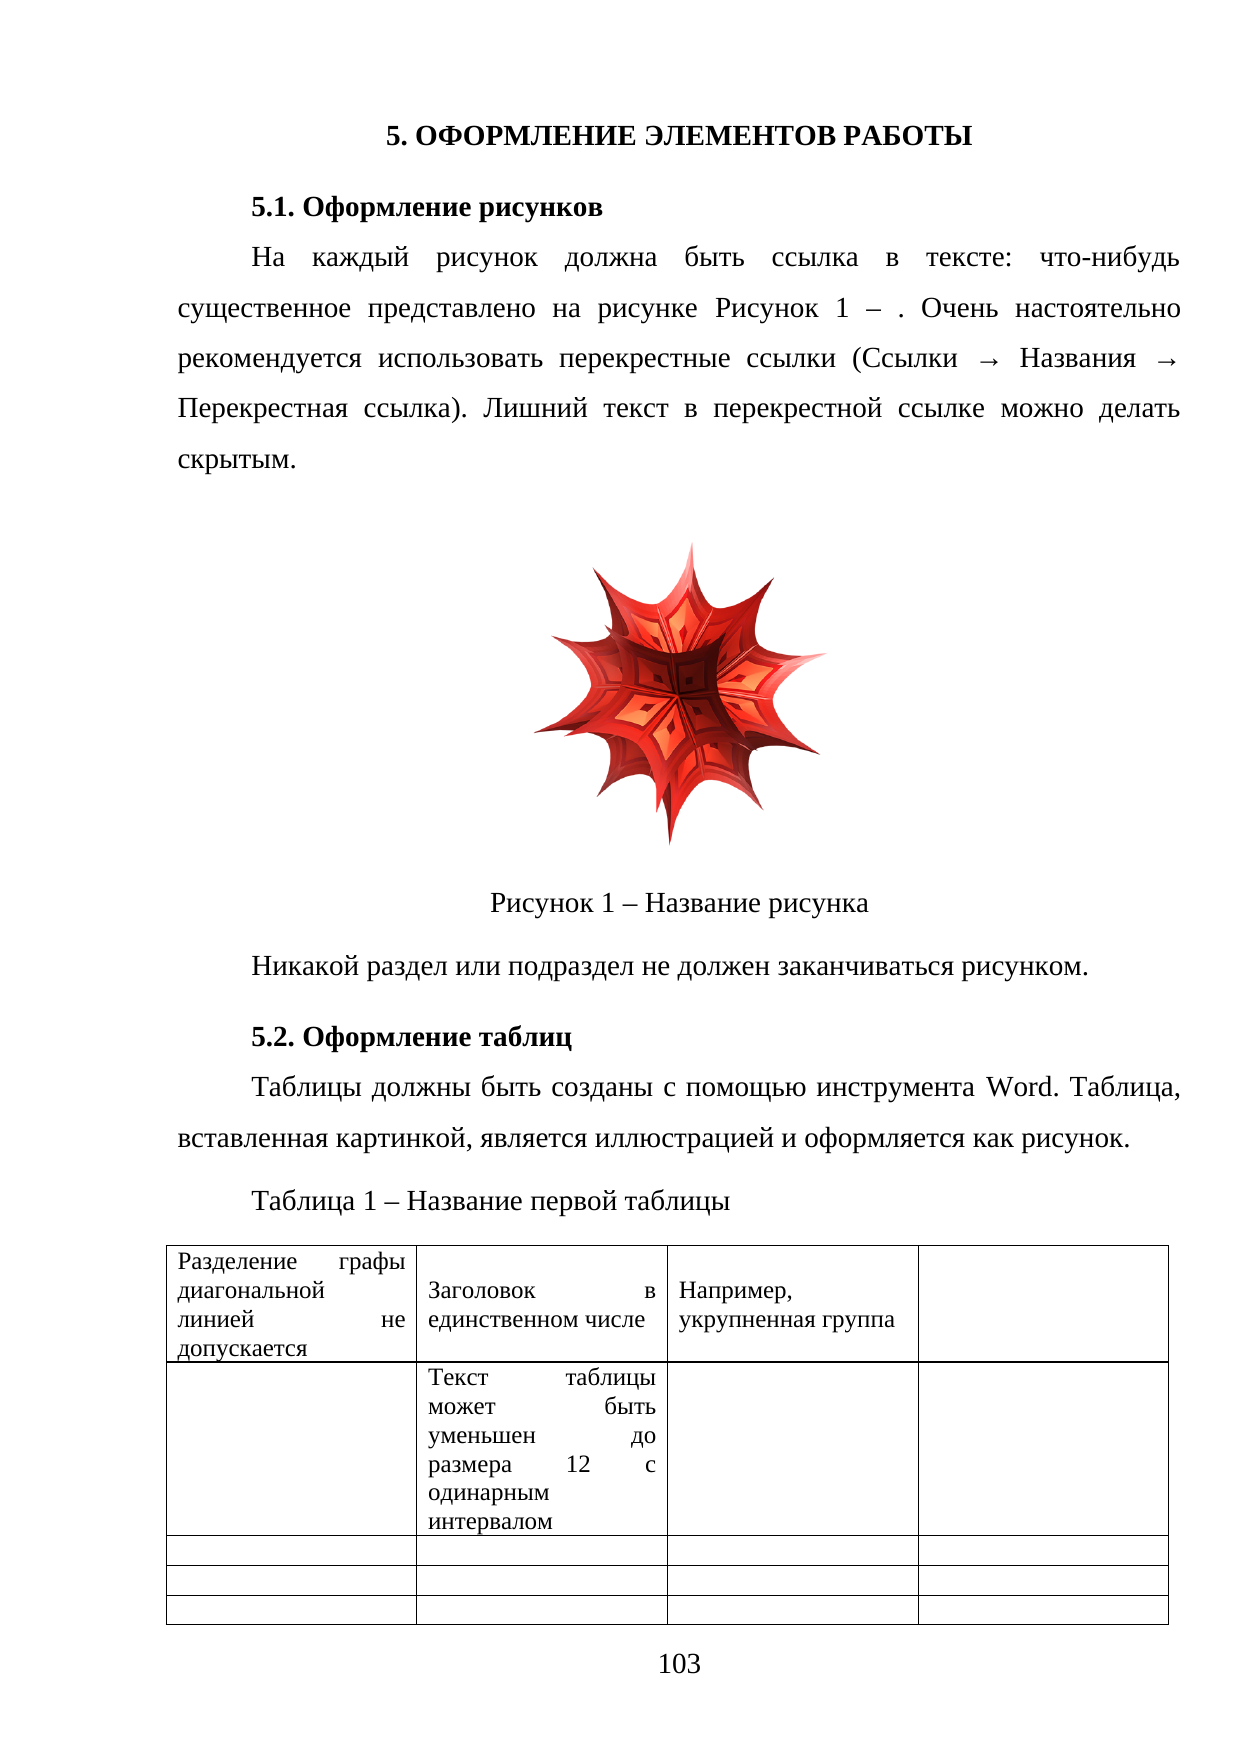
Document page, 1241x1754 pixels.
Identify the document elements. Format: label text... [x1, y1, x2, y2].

table_cell [167, 1566, 416, 1594]
table_header Например, укрупненная группа [668, 1246, 918, 1361]
text На каждый рисунок должна быть ссылка в тексте: что-нибудь существенное представлено на рисунке 74–. Очень настоятельно рекомендуется использовать перекрестные ссылки (Ссылки → Названия → Перекрестная ссылка). Лишний текст в перекрестной ссылке можно делать скрытым. [177, 239, 1181, 474]
table_header Заголовок в единственном числе [417, 1246, 667, 1361]
text Никакой раздел или подраздел не должен заканчиваться рисунком. [177, 948, 1181, 982]
table_cell [417, 1536, 667, 1565]
table_cell [919, 1596, 1168, 1624]
picture [508, 520, 857, 869]
table_cell [668, 1566, 918, 1594]
subtitle Оформление таблиц [177, 1019, 1181, 1053]
text Название рисунка [177, 885, 1181, 919]
table_header Разделение графы диагональной линией не допускается [167, 1246, 416, 1361]
table_cell [417, 1596, 667, 1624]
subtitle Оформление рисунков [177, 189, 1181, 223]
table_header [919, 1246, 1168, 1361]
text Таблицы должны быть созданы с помощью инструмента Word. Таблица, вставленная картинкой, является иллюстрацией и оформляется как рисунок. [177, 1069, 1181, 1153]
table_cell [919, 1536, 1168, 1565]
text Название первой таблицы [177, 1183, 1181, 1216]
table_cell Текст таблицы может быть уменьшен до размера 12 с одинарным интервалом [417, 1363, 667, 1535]
table_cell [167, 1596, 416, 1624]
table_cell [668, 1536, 918, 1565]
table_cell [417, 1566, 667, 1594]
table_cell [919, 1363, 1168, 1535]
table_cell [668, 1363, 918, 1535]
table_cell [919, 1566, 1168, 1594]
subtitle Оформление элементов работы [177, 118, 1181, 152]
table_cell [167, 1363, 416, 1535]
table_cell [167, 1536, 416, 1565]
table_cell [668, 1596, 918, 1624]
